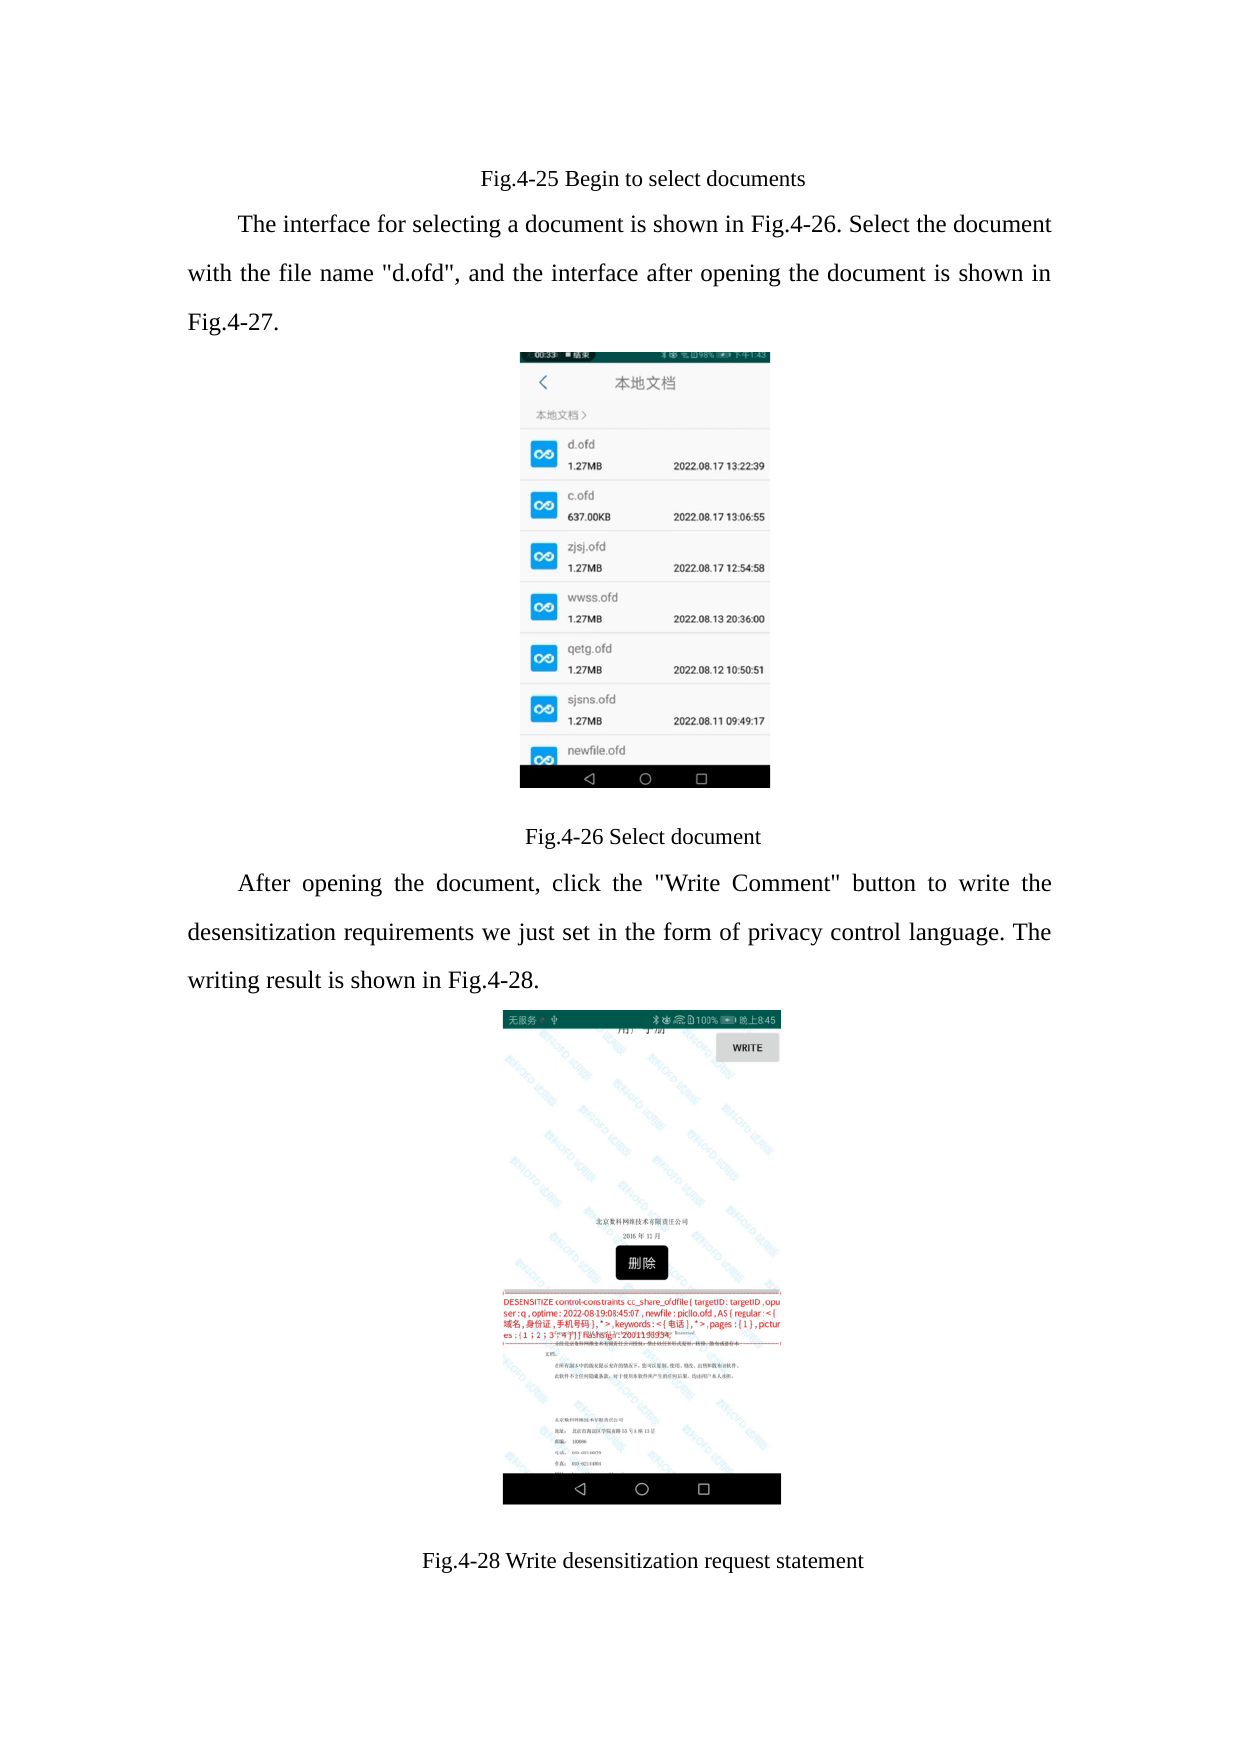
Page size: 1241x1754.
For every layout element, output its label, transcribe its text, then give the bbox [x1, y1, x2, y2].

text Fig.4-26 Select document [187, 820, 1053, 853]
picture [519, 352, 771, 788]
text After opening the document, click the "Write Comment" button to write the desensitization requirements we just set in the form of privacy control language. The writing result is shown in Fig.4-28. [187, 866, 1053, 996]
text Fig.4-28 Write desensitization request statement [187, 1544, 1053, 1576]
text Fig.4-25 Begin to select documents [187, 162, 1053, 194]
picture [502, 1010, 782, 1505]
text The interface for selecting a document is shown in Fig.4-26. Select the document with the file name "d.ofd", and the interface after opening the document is shown in Fig.4-27. [187, 208, 1053, 338]
